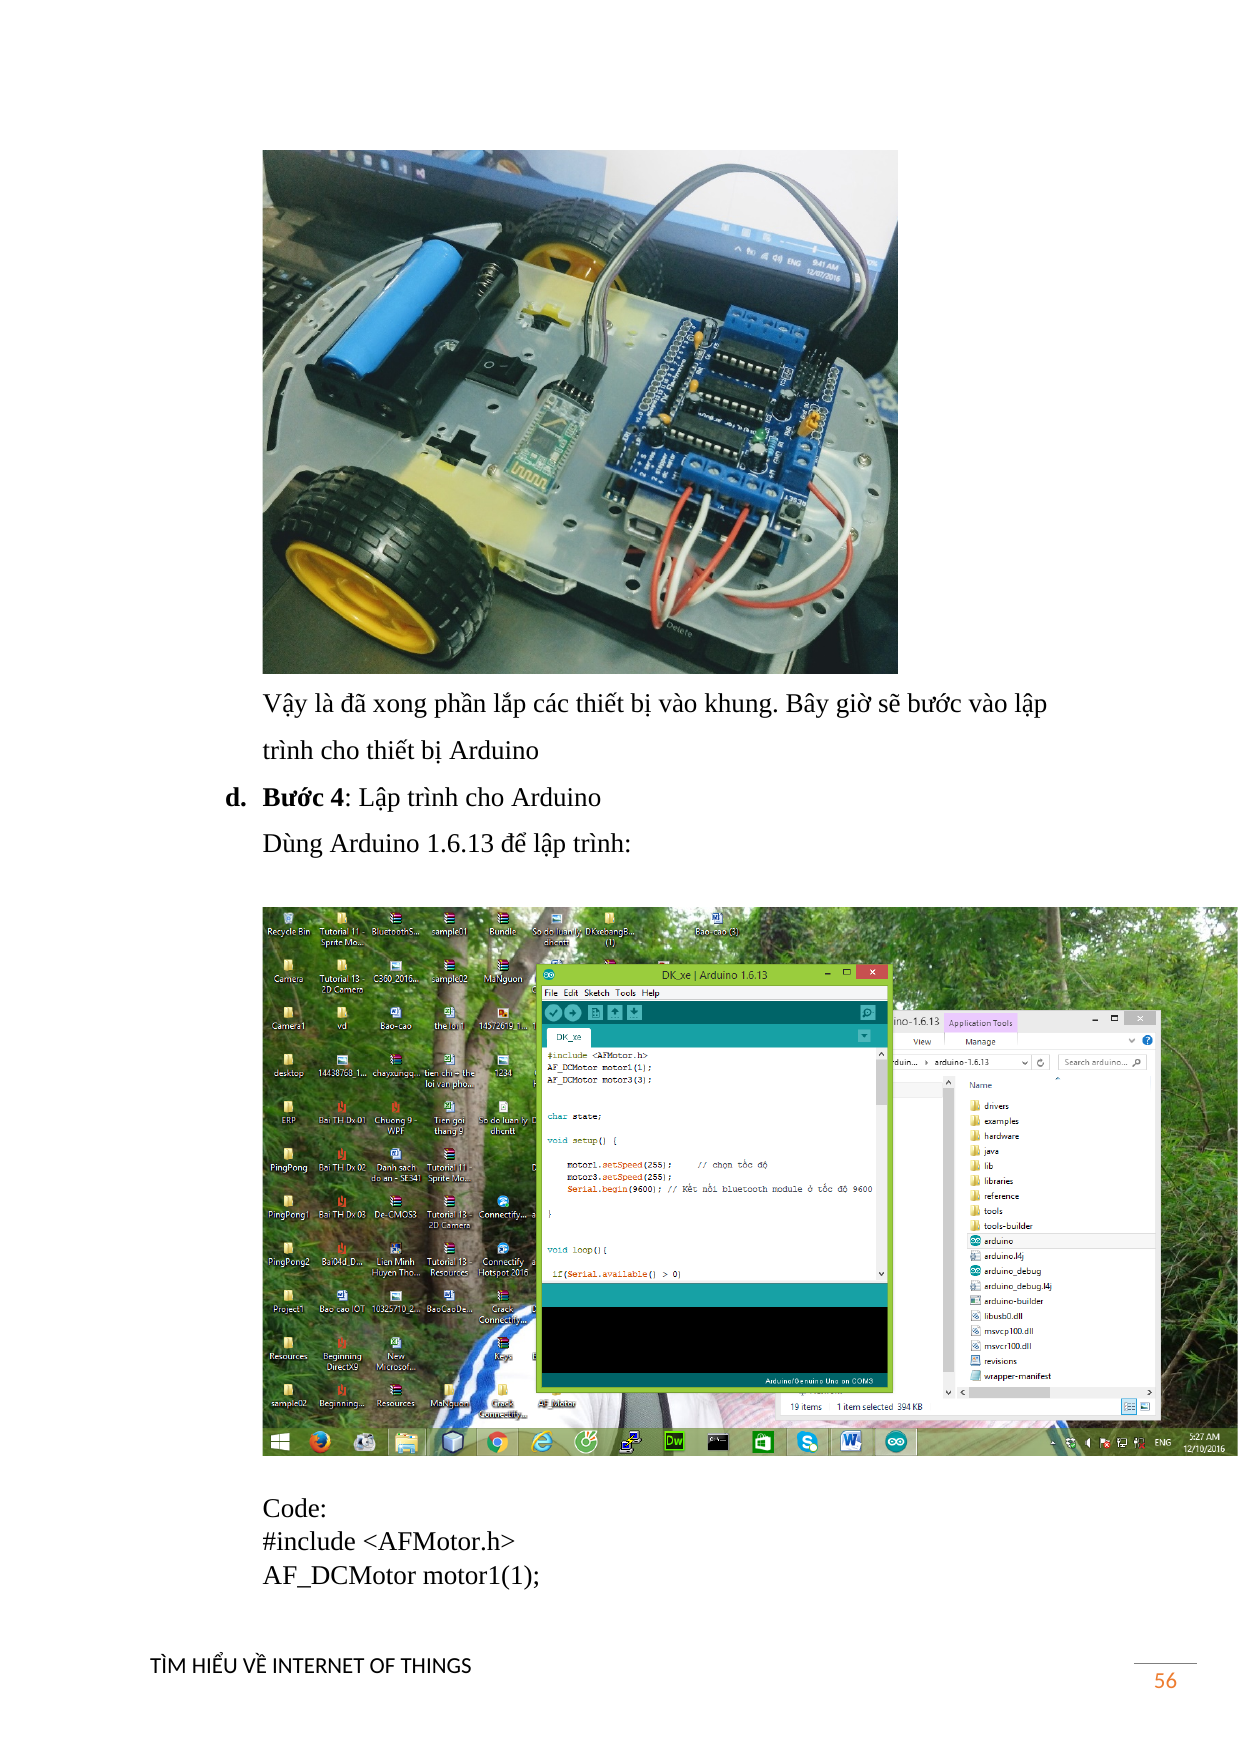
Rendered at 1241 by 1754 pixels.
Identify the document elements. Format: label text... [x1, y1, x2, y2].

text Code: [262, 1492, 1090, 1523]
text AF_DCMotor motor1(1); [262, 1559, 1090, 1590]
text Vậy là đã xong phần lắp các thiết bị vào khung. Bây giờ sẽ bước vào lập trình cho thiết bị Arduino [262, 688, 1090, 765]
list Bước 4: Lập trình cho Arduino [225, 781, 1090, 812]
picture [262, 150, 898, 674]
text Dùng Arduino 1.6.13 để lập trình: [262, 828, 1090, 859]
picture [262, 907, 1238, 1456]
text #include <AFMotor.h> [262, 1525, 1090, 1556]
